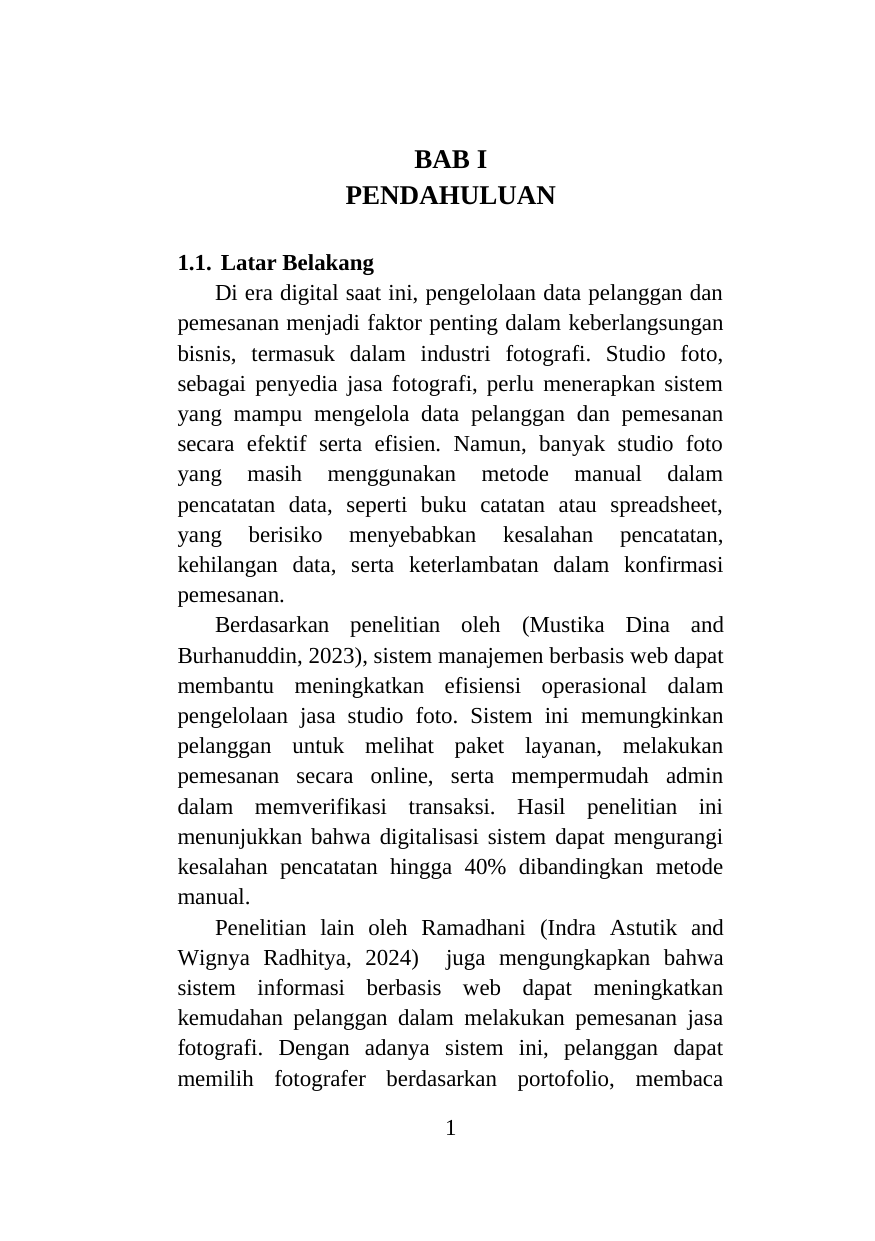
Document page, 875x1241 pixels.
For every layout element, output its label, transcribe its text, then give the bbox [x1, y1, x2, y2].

subtitle BAB I PENDAHULUAN [177, 143, 724, 210]
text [177, 913, 724, 1091]
subtitle Latar Belakang [177, 249, 724, 275]
text Di era digital saat ini, pengelolaan data pelanggan dan pemesanan menjadi faktor penting dalam keberlangsungan bisnis, termasuk dalam industri fotografi. Studio foto, sebagai penyedia jasa fotografi, perlu menerapkan sistem yang mampu mengelola data pelanggan dan pemesanan secara efektif serta efisien. Namun, banyak studio foto yang masih menggunakan metode manual dalam pencatatan data, seperti buku catatan atau spreadsheet, yang berisiko menyebabkan kesalahan pencatatan, kehilangan data, serta keterlambatan dalam konfirmasi pemesanan. [177, 279, 724, 608]
text Berdasarkan penelitian oleh (Mustika Dina and Burhanuddin, 2023), sistem manajemen berbasis web dapat membantu meningkatkan efisiensi operasional dalam pengelolaan jasa studio foto. Sistem ini memungkinkan pelanggan untuk melihat paket layanan, melakukan pemesanan secara online, serta mempermudah admin dalam memverifikasi transaksi. Hasil penelitian ini menunjukkan bahwa digitalisasi sistem dapat mengurangi kesalahan pencatatan hingga 40% dibandingkan metode manual. [177, 611, 724, 910]
